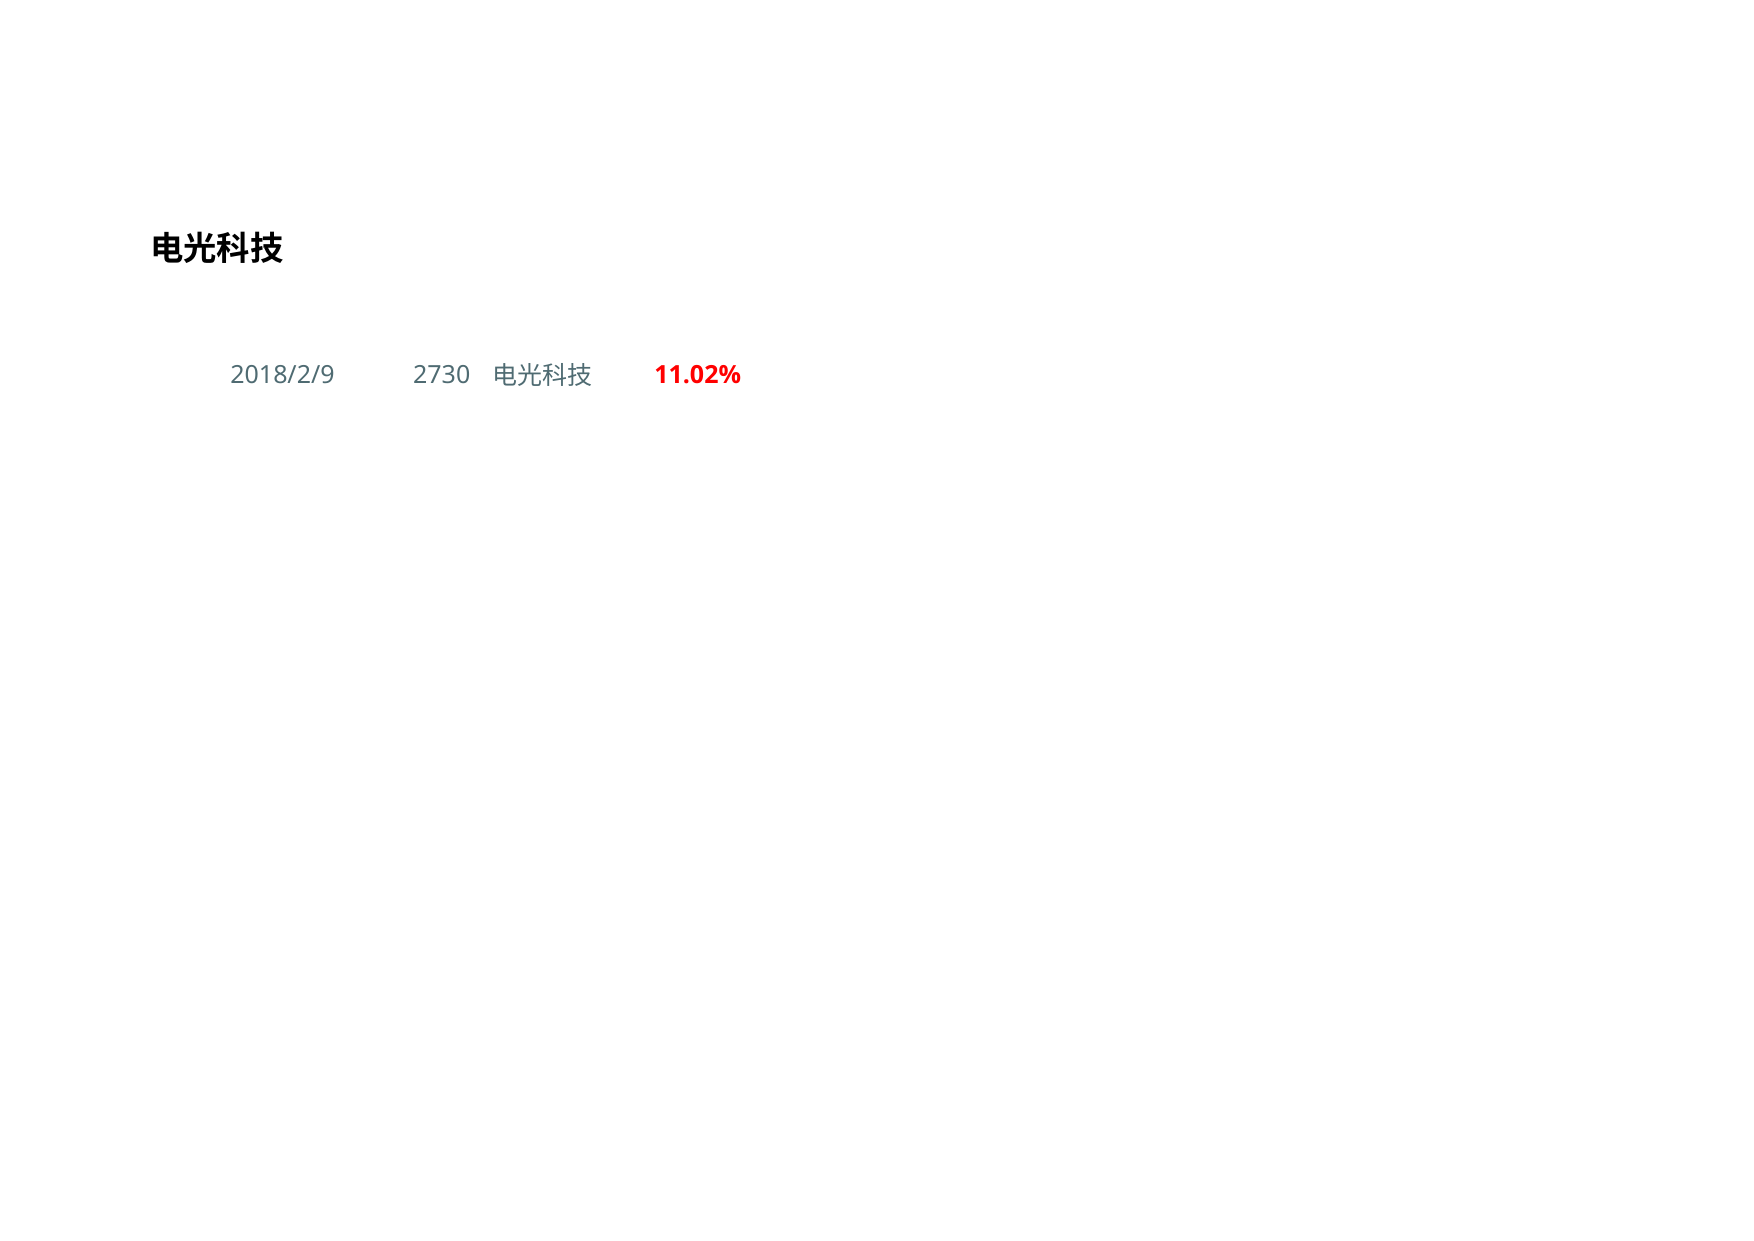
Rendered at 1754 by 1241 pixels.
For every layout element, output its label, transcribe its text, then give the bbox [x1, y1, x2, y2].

table_header 2018/2/9 [150, 352, 346, 396]
table_header 11.02% [617, 352, 752, 396]
subtitle 电光科技 [150, 201, 1604, 289]
table_header 2730 [346, 352, 481, 396]
table_header 电光科技 [481, 352, 617, 396]
